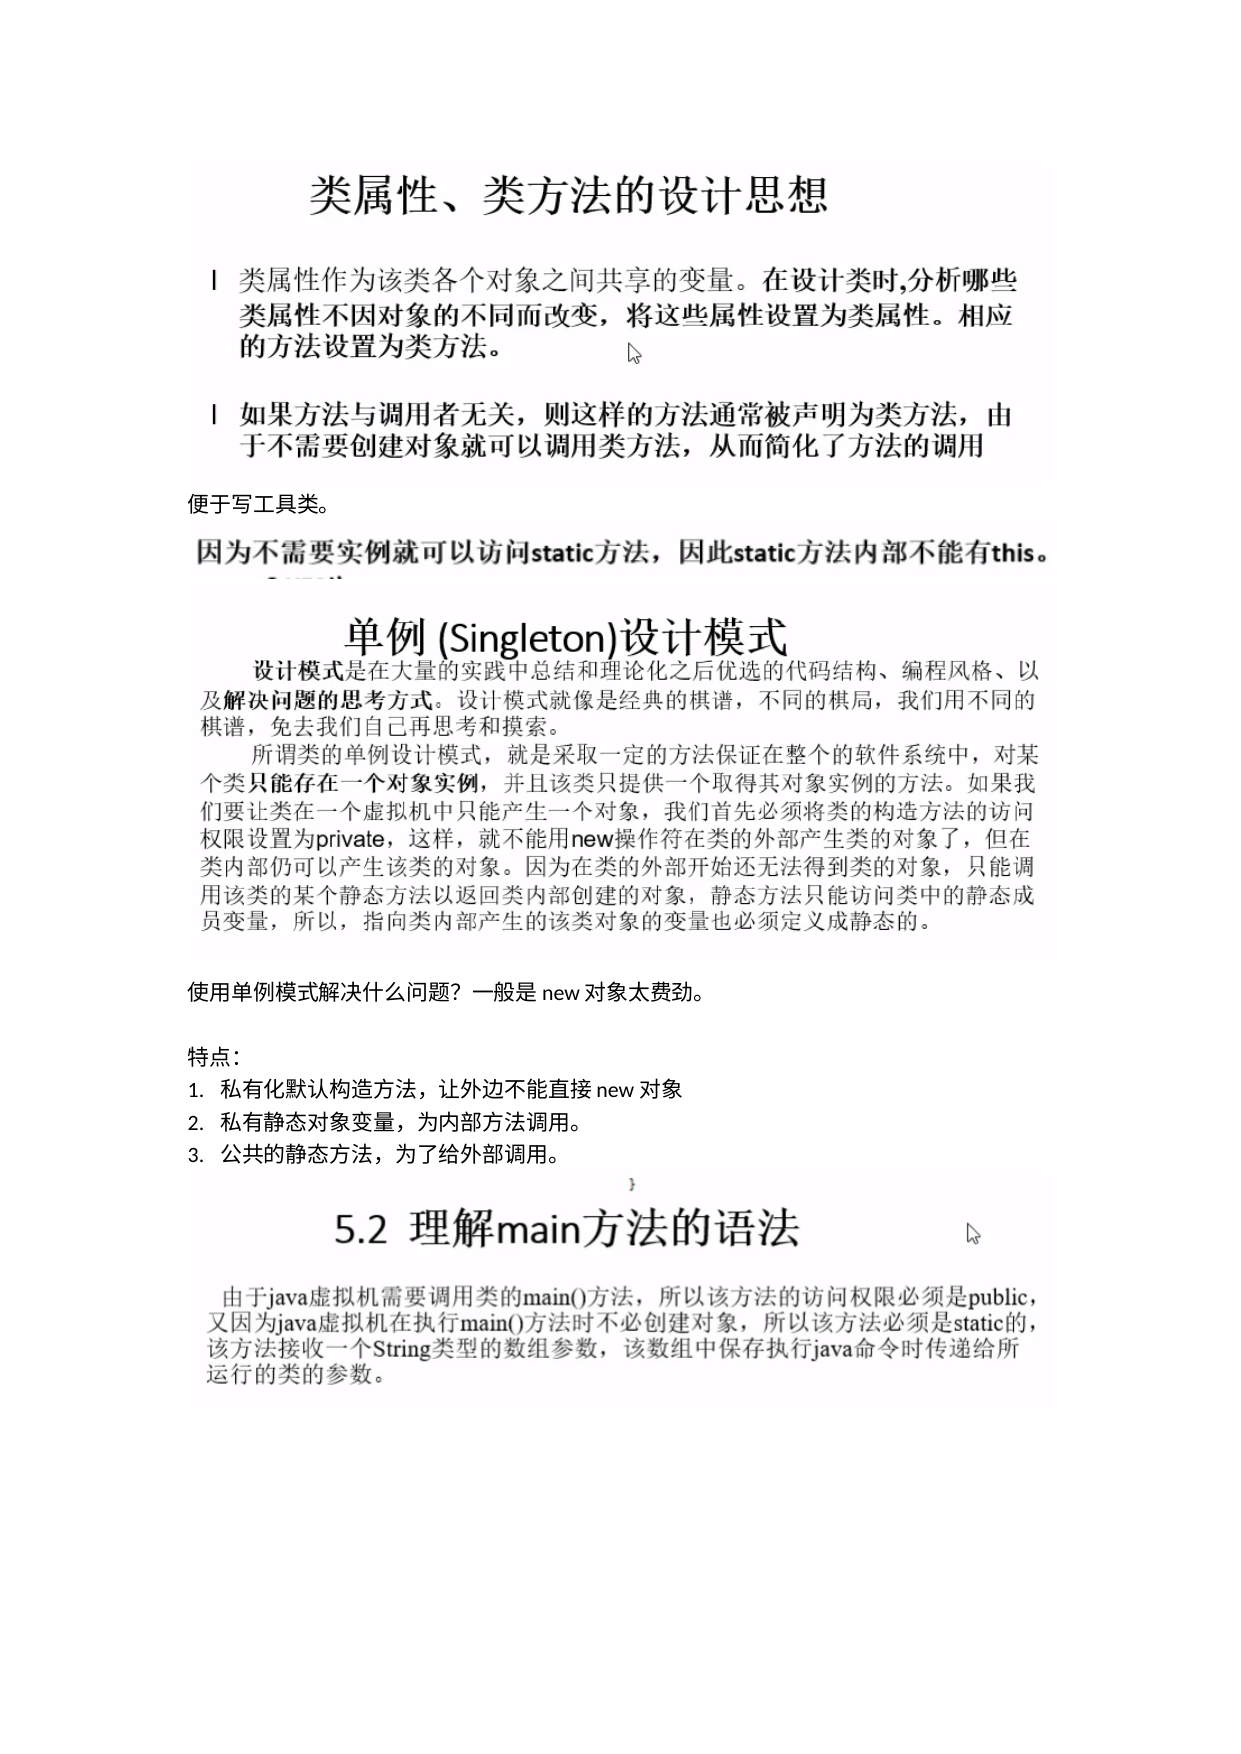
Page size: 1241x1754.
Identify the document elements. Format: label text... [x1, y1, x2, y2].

list 公共的静态方法，为了给外部调用。 [187, 1137, 1053, 1169]
picture [187, 1169, 1052, 1411]
picture [187, 519, 1053, 579]
list 便于写工具类。 [187, 487, 1053, 519]
picture [187, 162, 1052, 487]
list 私有静态对象变量，为内部方法调用。 [187, 1104, 1053, 1137]
list 特点： [187, 1039, 1053, 1072]
picture [187, 584, 1053, 965]
list 使用单例模式解决什么问题？一般是new对象太费劲。 [187, 974, 1053, 1007]
list 私有化默认构造方法，让外边不能直接new 对象 [187, 1072, 1053, 1104]
